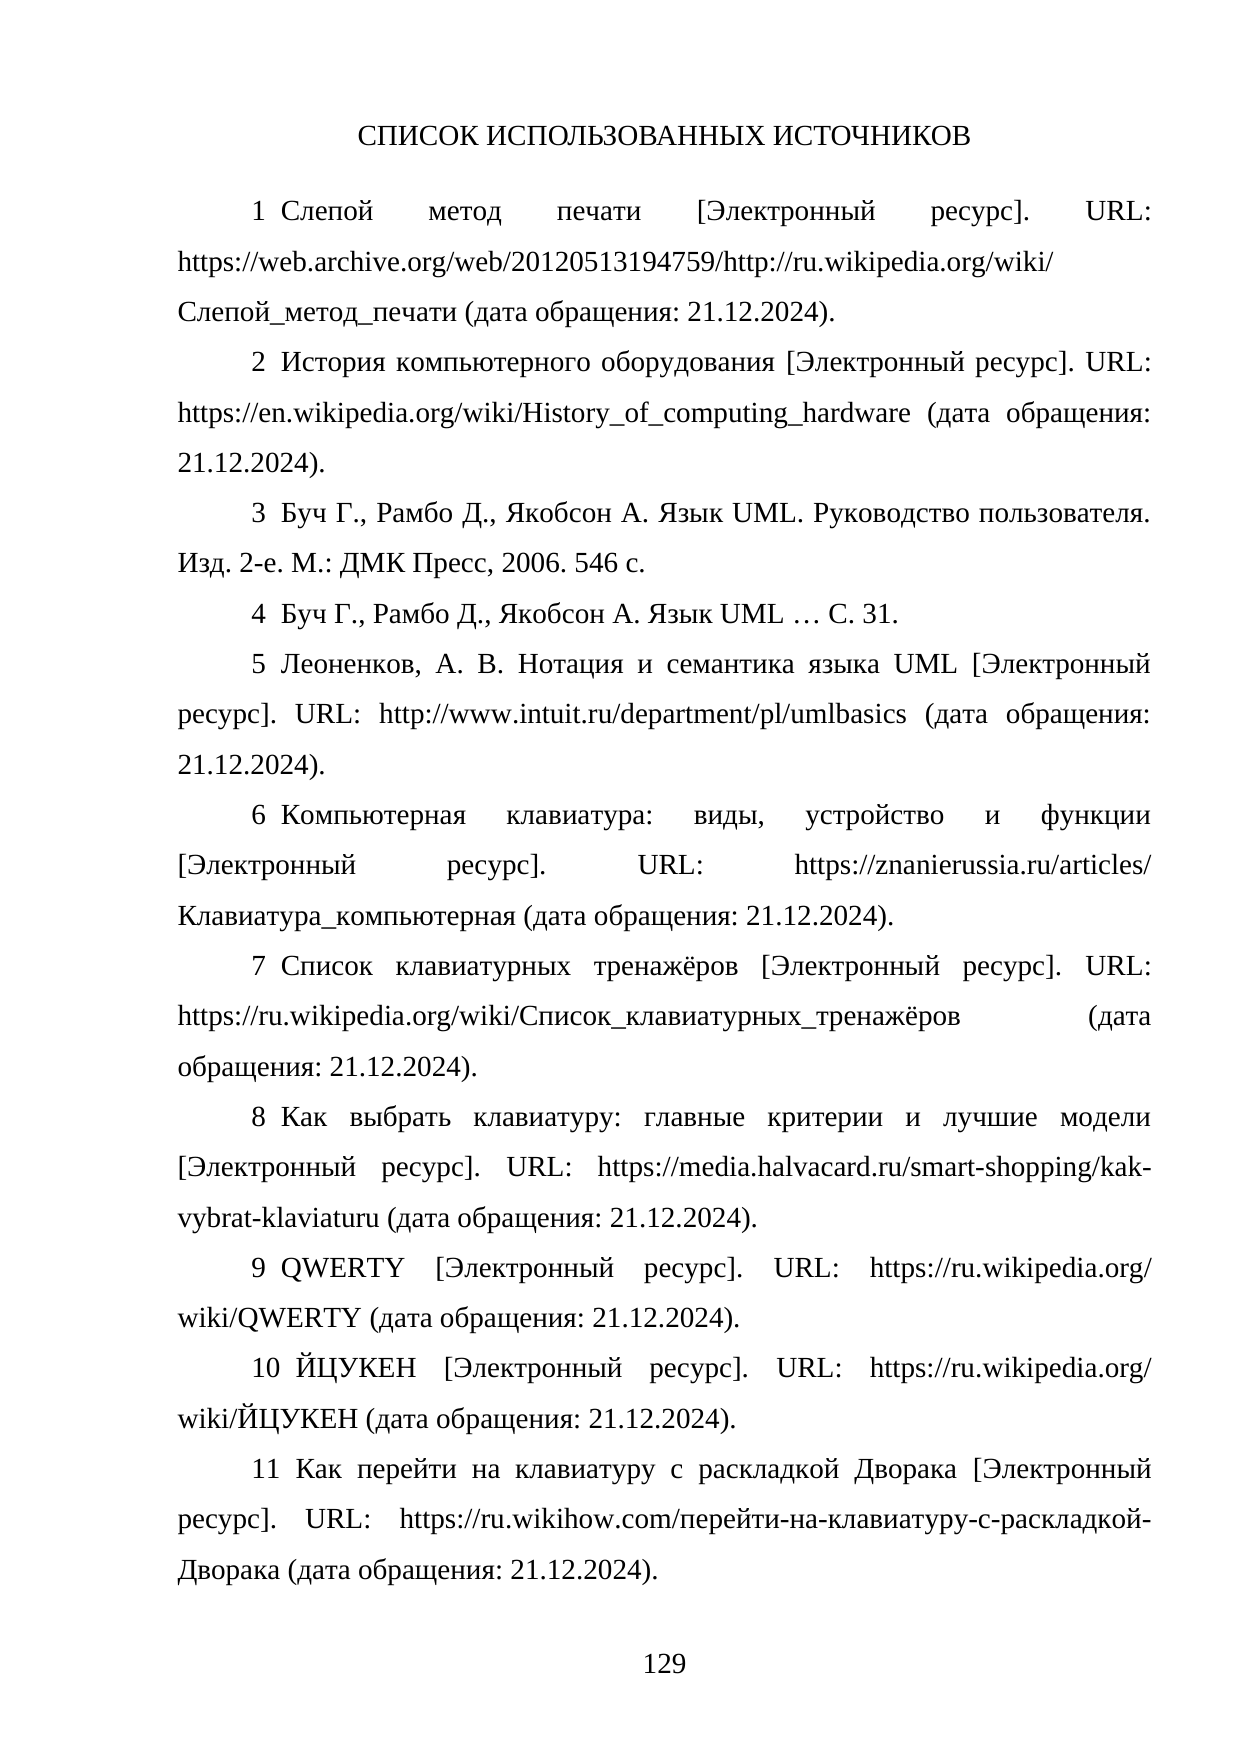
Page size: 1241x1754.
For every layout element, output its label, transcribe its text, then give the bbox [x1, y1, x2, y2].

list Буч Г., Рамбо Д., Якобсон А. Язык UML. Руководство пользователя. Изд. 2-е. М.: ДМК Пресс, 2006. 546 с. [177, 495, 1152, 579]
list QWERTY [Электронный ресурс]. URL: https://ru.wikipedia.org/ wiki/QWERTY (дата обращения: 21.12.2024). [177, 1250, 1152, 1334]
list Леоненков, А. В. Нотация и семантика языка UML [Электронный ресурс]. URL: http://www.intuit.ru/department/pl/umlbasics (дата обращения: 21.12.2024). [177, 646, 1152, 780]
text СПИСОК ИСПОЛЬЗОВАННЫХ ИСТОЧНИКОВ [177, 118, 1152, 152]
list Буч Г., Рамбо Д., Якобсон А. Язык UML … С. 31. [177, 596, 1152, 629]
list ЙЦУКЕН [Электронный ресурс]. URL: https://ru.wikipedia.org/ wiki/ЙЦУКЕН (дата обращения: 21.12.2024). [177, 1351, 1152, 1434]
list Как выбрать клавиатуру: главные критерии и лучшие модели [Электронный ресурс]. URL: https://media.halvacard.ru/smart-shopping/kak-vybrat-klaviaturu (дата обращения: 21.12.2024). [177, 1099, 1152, 1233]
list Компьютерная клавиатура: виды, устройство и функции [Электронный ресурс]. URL: https://znanierussia.ru/articles/ Клавиатура_компьютерная (дата обращения: 21.12.2024). [177, 797, 1152, 931]
list Список клавиатурных тренажёров [Электронный ресурс]. URL: https://ru.wikipedia.org/wiki/Список_клавиатурных_тренажёров (дата обращения: 21.12.2024). [177, 948, 1152, 1082]
list Как перейти на клавиатуру с раскладкой Дворака [Электронный ресурс]. URL: https://ru.wikihow.com/перейти-на-клавиатуру-с-раскладкой-Дворака (дата обращения: 21.12.2024). [177, 1451, 1152, 1585]
list Слепой метод печати [Электронный ресурс]. URL: https://web.archive.org/web/20120513194759/http://ru.wikipedia.org/wiki/Слепой_метод_печати (дата обращения: 21.12.2024). [177, 193, 1152, 328]
list История компьютерного оборудования [Электронный ресурс]. URL: https://en.wikipedia.org/wiki/History_of_computing_hardware (дата обращения: 21.12.2024). [177, 344, 1152, 478]
